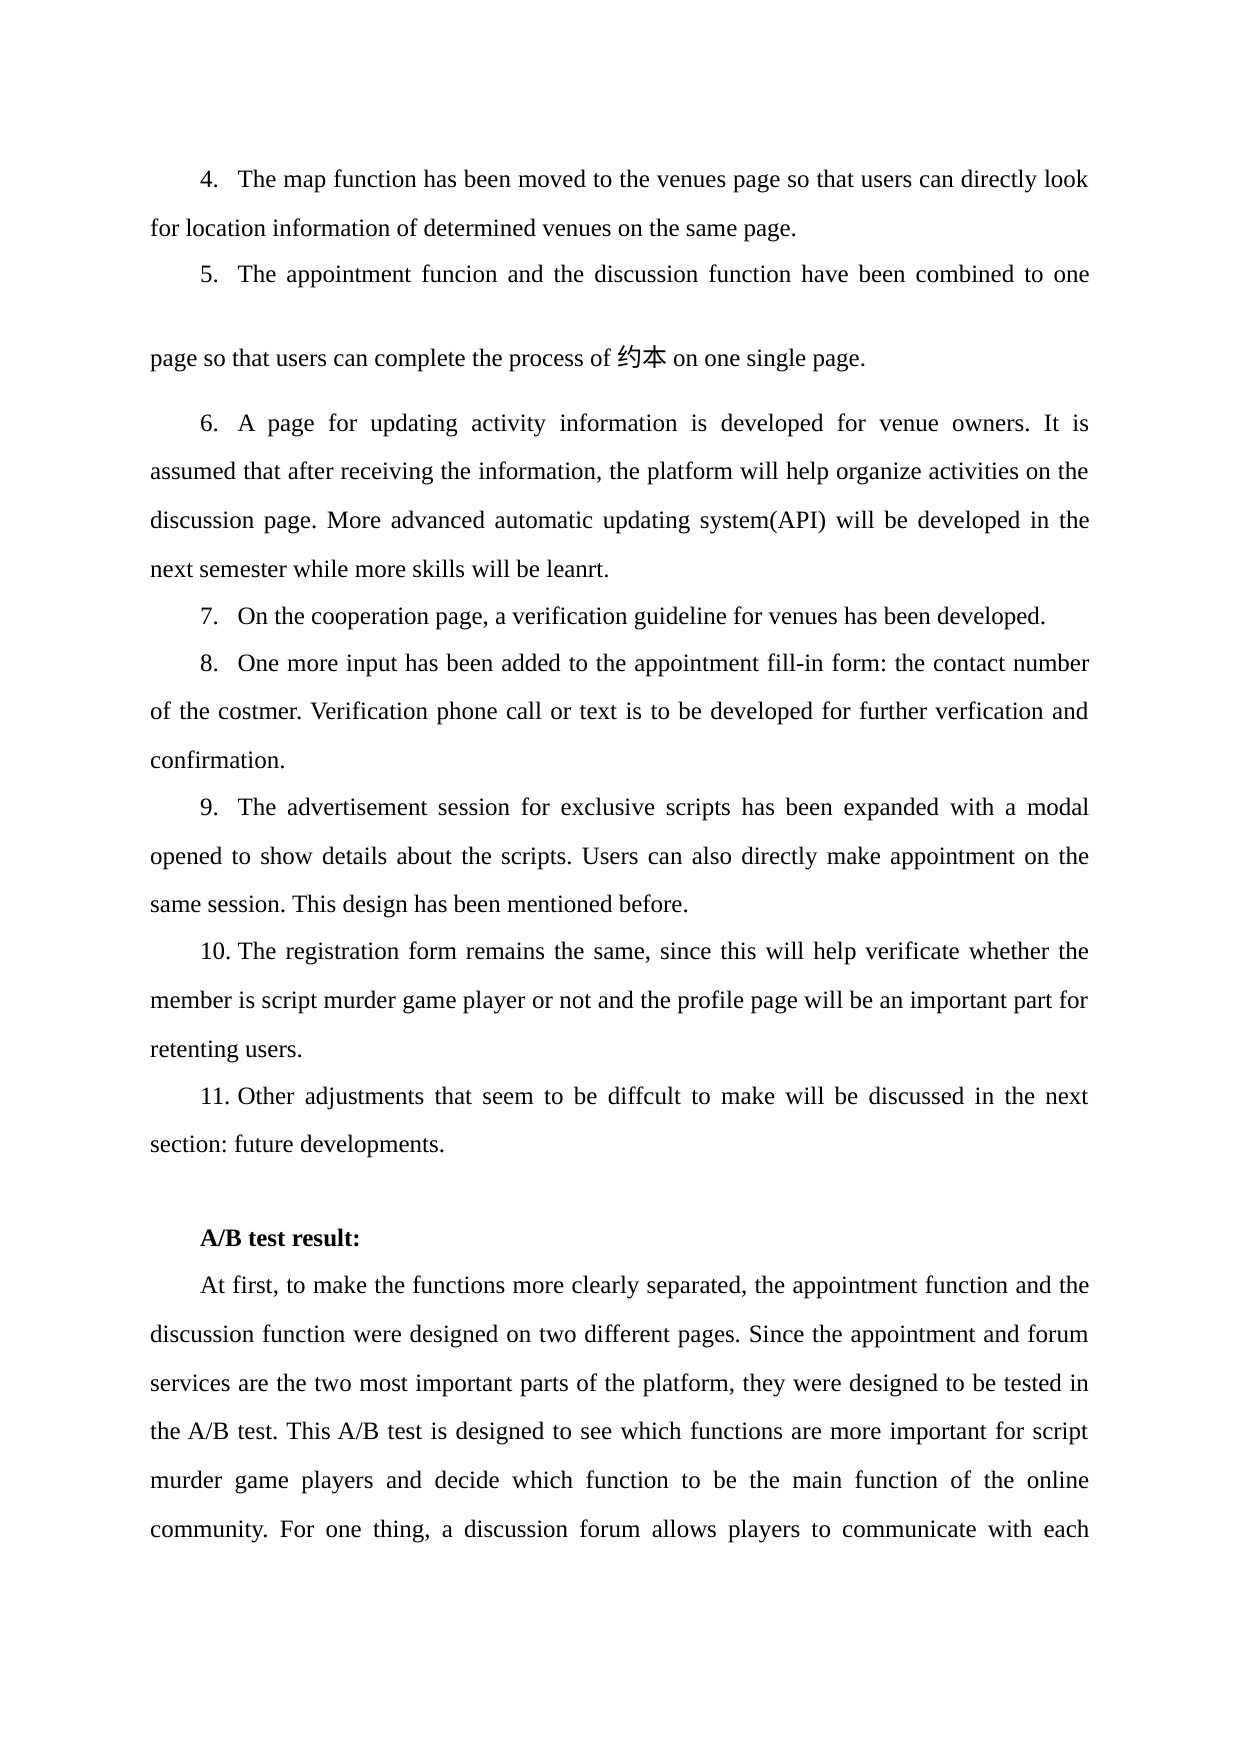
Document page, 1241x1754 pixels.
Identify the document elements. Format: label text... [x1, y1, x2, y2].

list The advertisement session for exclusive scripts has been expanded with a modal opened to show details about the scripts. Users can also directly make appointment on the same session. This design has been mentioned before. [150, 790, 1090, 920]
list Other adjustments that seem to be diffcult to make will be discussed in the next section: future developments. [150, 1079, 1090, 1160]
list One more input has been added to the appointment fill-in form: the contact number of the costmer. Verification phone call or text is to be developed for further verfication and confirmation. [150, 646, 1090, 776]
list The appointment funcion and the discussion function have been combined to one page so that users can complete the process of 约本 on one single page. [150, 258, 1090, 388]
list A page for updating activity information is developed for venue owners. It is assumed that after receiving the information, the platform will help organize activities on the discussion page. More advanced automatic updating system(API) will be developed in the next semester while more skills will be leanrt. [150, 406, 1090, 584]
list The registration form remains the same, since this will help verificate whether the member is script murder game player or not and the profile page will be an important part for retenting users. [150, 934, 1090, 1064]
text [150, 1268, 1090, 1544]
text A/B test result: [150, 1221, 1090, 1254]
list On the cooperation page, a verification guideline for venues has been developed. [150, 599, 1090, 631]
list The map function has been moved to the venues page so that users can directly look for location information of determined venues on the same page. [150, 162, 1090, 243]
